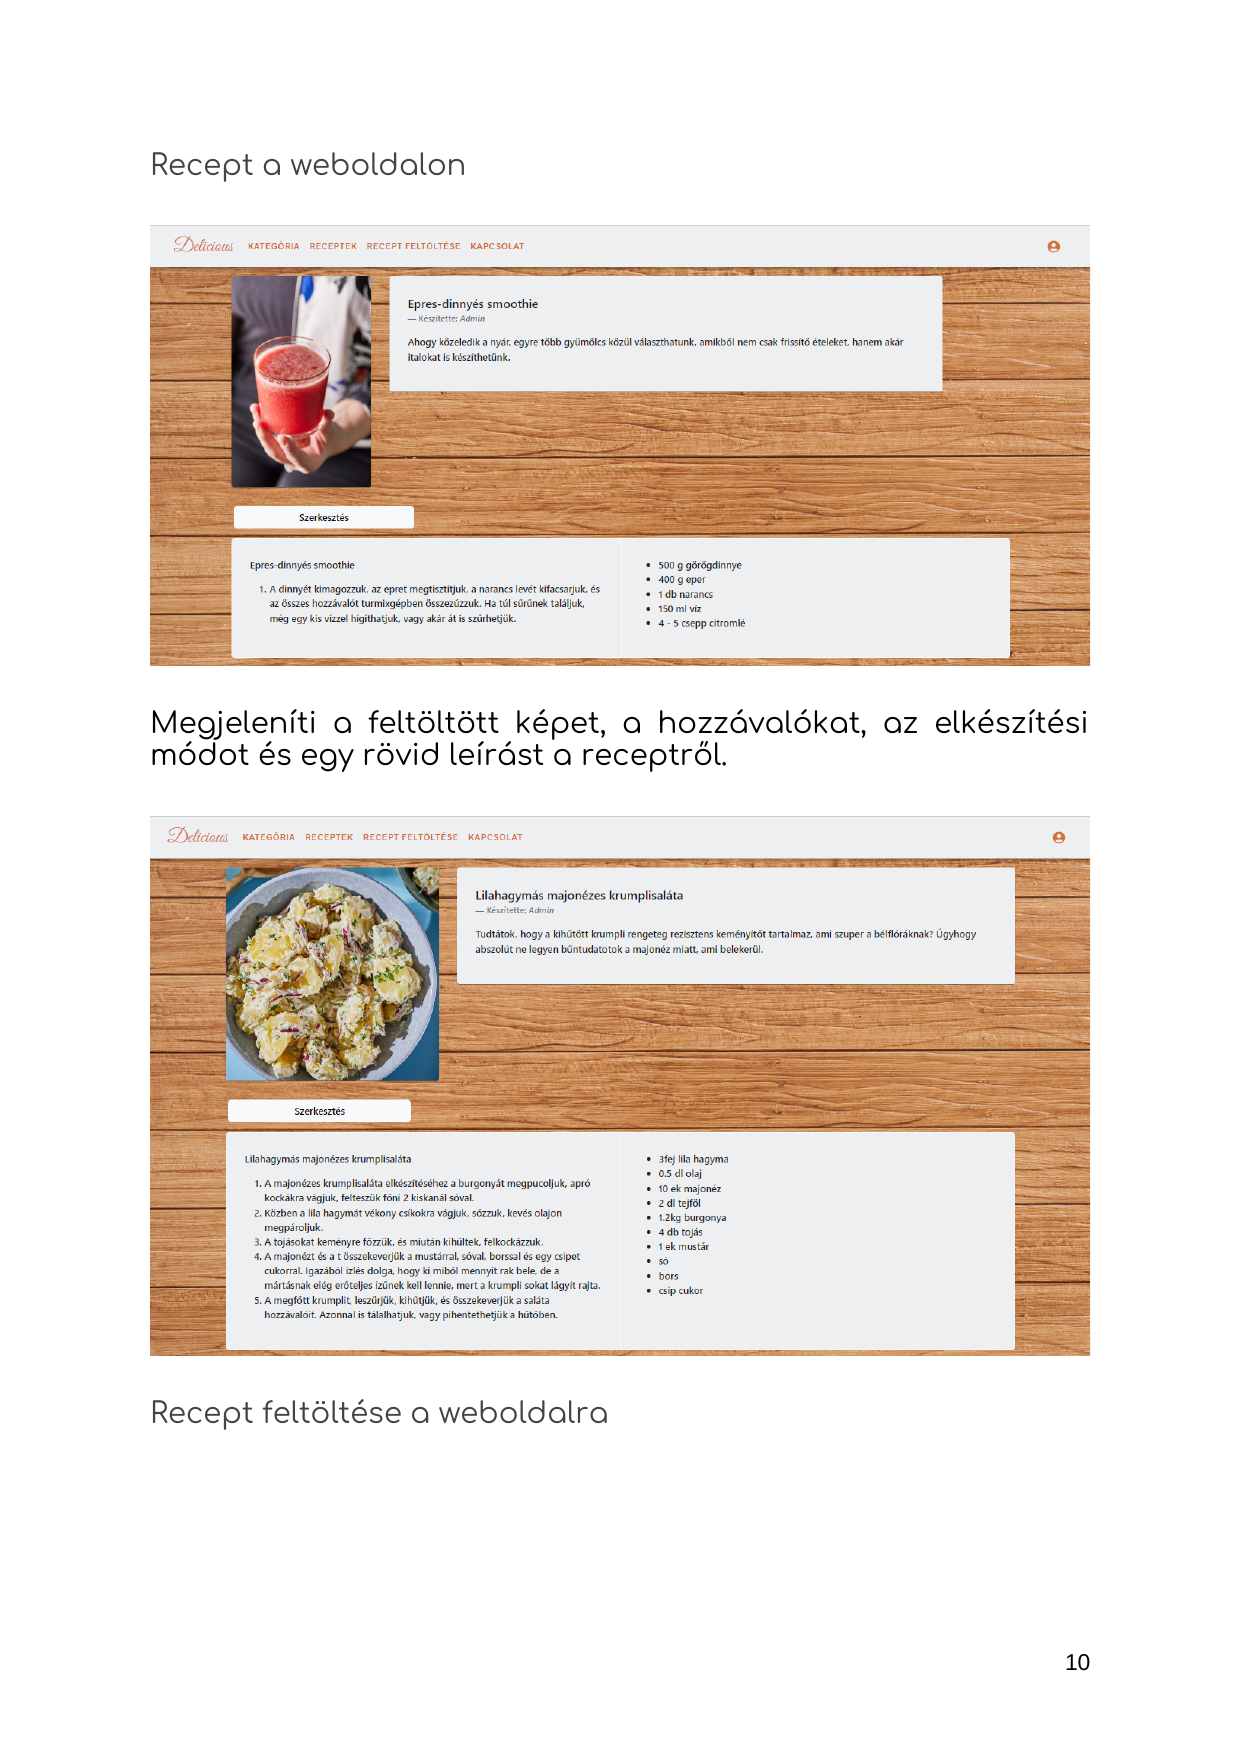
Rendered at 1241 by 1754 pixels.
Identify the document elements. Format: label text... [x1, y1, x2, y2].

subtitle Recept feltöltése a weboldalra [150, 1397, 1090, 1430]
text Megjeleníti a feltöltött képet, a hozzávalókat, az elkészítési módot és egy rövid leírást a receptről. [150, 707, 1090, 772]
picture [150, 814, 1091, 1356]
subtitle Recept a weboldalon [150, 150, 1090, 182]
picture [150, 224, 1091, 666]
